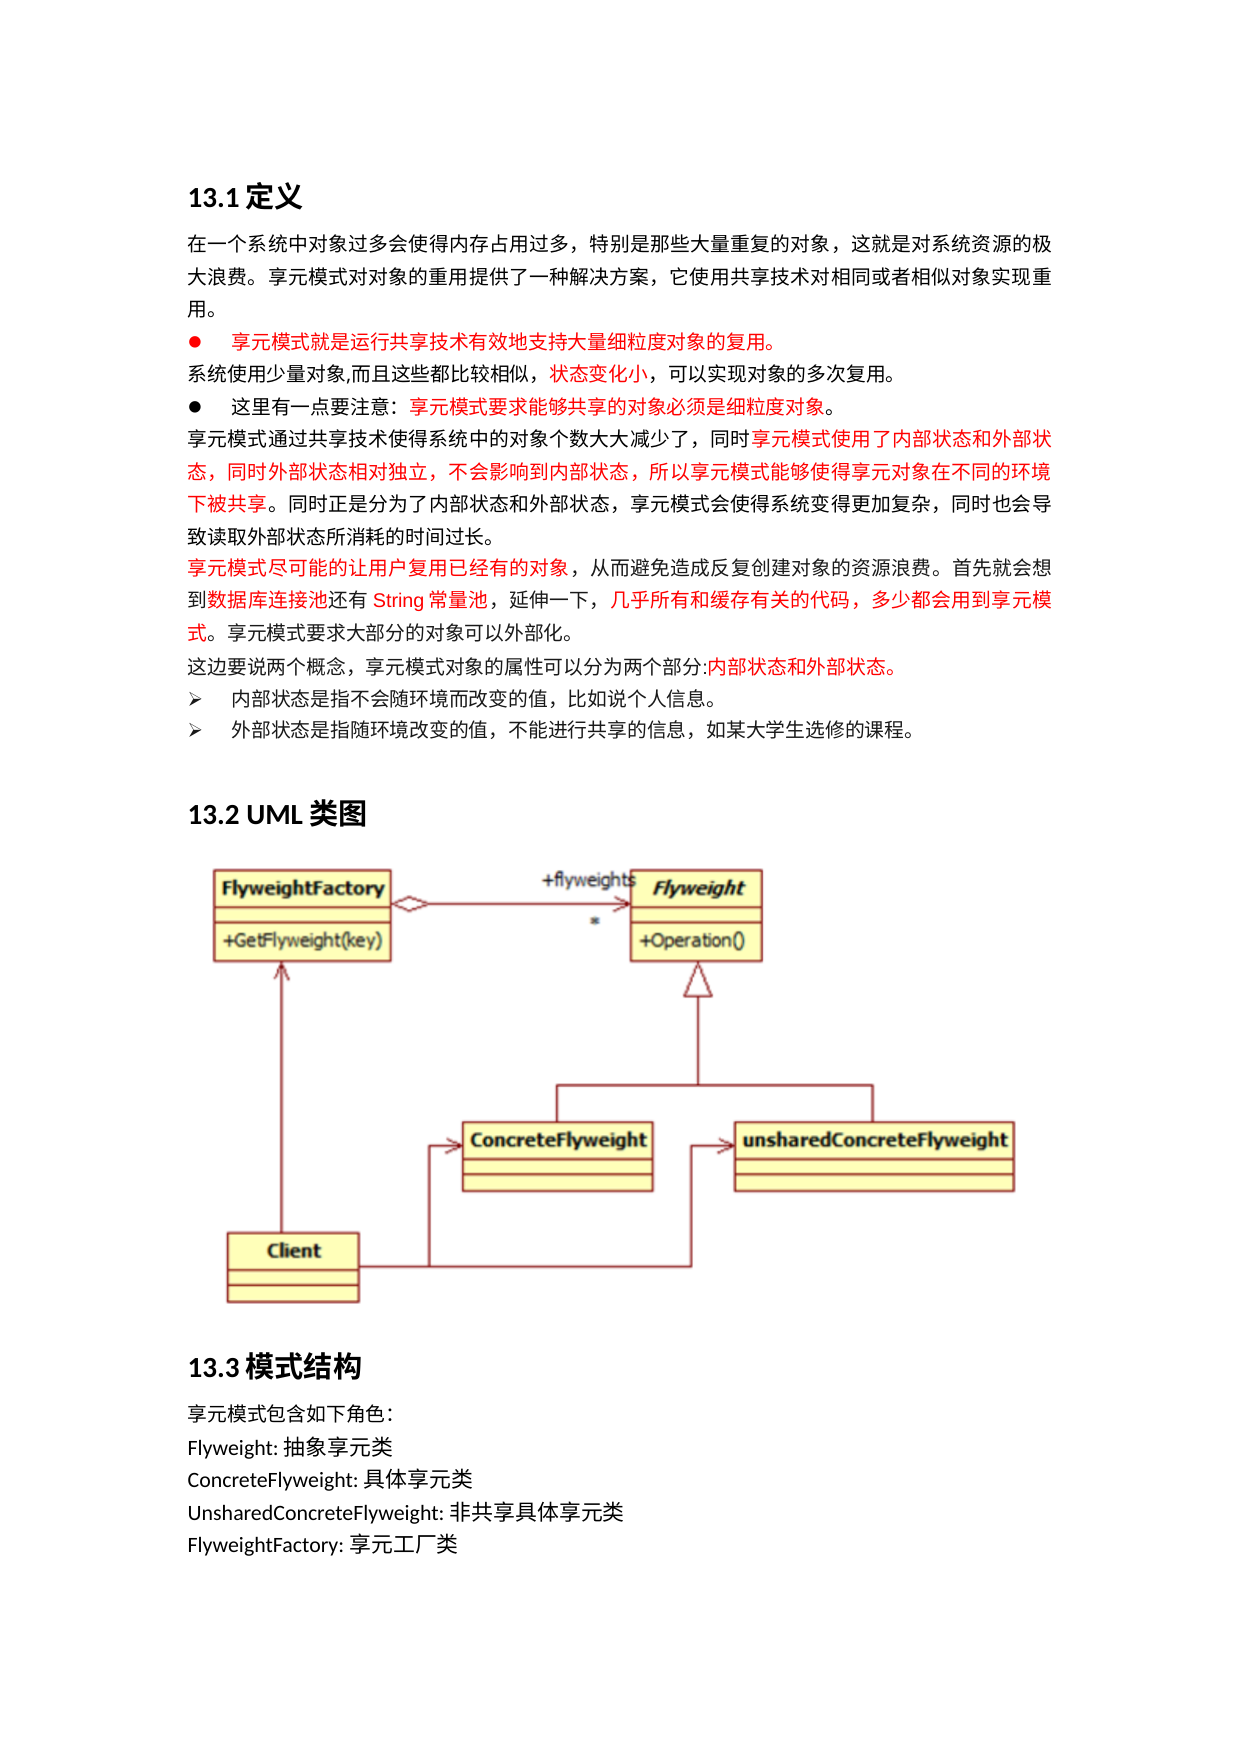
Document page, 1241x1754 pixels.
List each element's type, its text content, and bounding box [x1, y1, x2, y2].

text 享元模式包含如下角色： Flyweight: 抽象享元类 ConcreteFlyweight: 具体享元类 UnsharedConcreteFlyweight: 非共享具体享元类 FlyweightFactory: 享元工厂类 [187, 1397, 1053, 1559]
list 享元模式就是运行共享技术有效地支持大量细粒度对象的复用。 [187, 324, 1053, 357]
list 外部状态是指随环境改变的值，不能进行共享的信息，如某大学生选修的课程。 [187, 714, 1053, 747]
text 这边要说两个概念，享元模式对象的属性可以分为两个部分:内部状态和外部状态。 [187, 649, 1053, 682]
list 这里有一点要注意：享元模式要求能够共享的对象必须是细粒度对象。 [187, 389, 1053, 422]
subtitle 13.3模式结构 [187, 1332, 1053, 1397]
subtitle 13.2 UML类图 [187, 779, 1053, 844]
picture [187, 844, 1052, 1318]
text 系统使用少量对象,而且这些都比较相似，状态变化小，可以实现对象的多次复用。 [187, 357, 1053, 389]
text 享元模式通过共享技术使得系统中的对象个数大大减少了，同时享元模式使用了内部状态和外部状态，同时外部状态相对独立，不会影响到内部状态，所以享元模式能够使得享元对象在不同的环境下被共享。同时正是分为了内部状态和外部状态，享元模式会使得系统变得更加复杂，同时也会导致读取外部状态所消耗的时间过长。 [187, 422, 1053, 552]
subtitle 13.1定义 [187, 162, 1053, 227]
text 在一个系统中对象过多会使得内存占用过多，特别是那些大量重复的对象，这就是对系统资源的极大浪费。享元模式对对象的重用提供了一种解决方案，它使用共享技术对相同或者相似对象实现重用。 [187, 227, 1053, 324]
list 内部状态是指不会随环境而改变的值，比如说个人信息。 [187, 682, 1053, 714]
text 享元模式尽可能的让用户复用已经有的对象，从而避免造成反复创建对象的资源浪费。首先就会想到数据库连接池还有String常量池，延伸一下，几乎所有和缓存有关的代码，多少都会用到享元模式。享元模式要求大部分的对象可以外部化。 [187, 552, 1053, 649]
